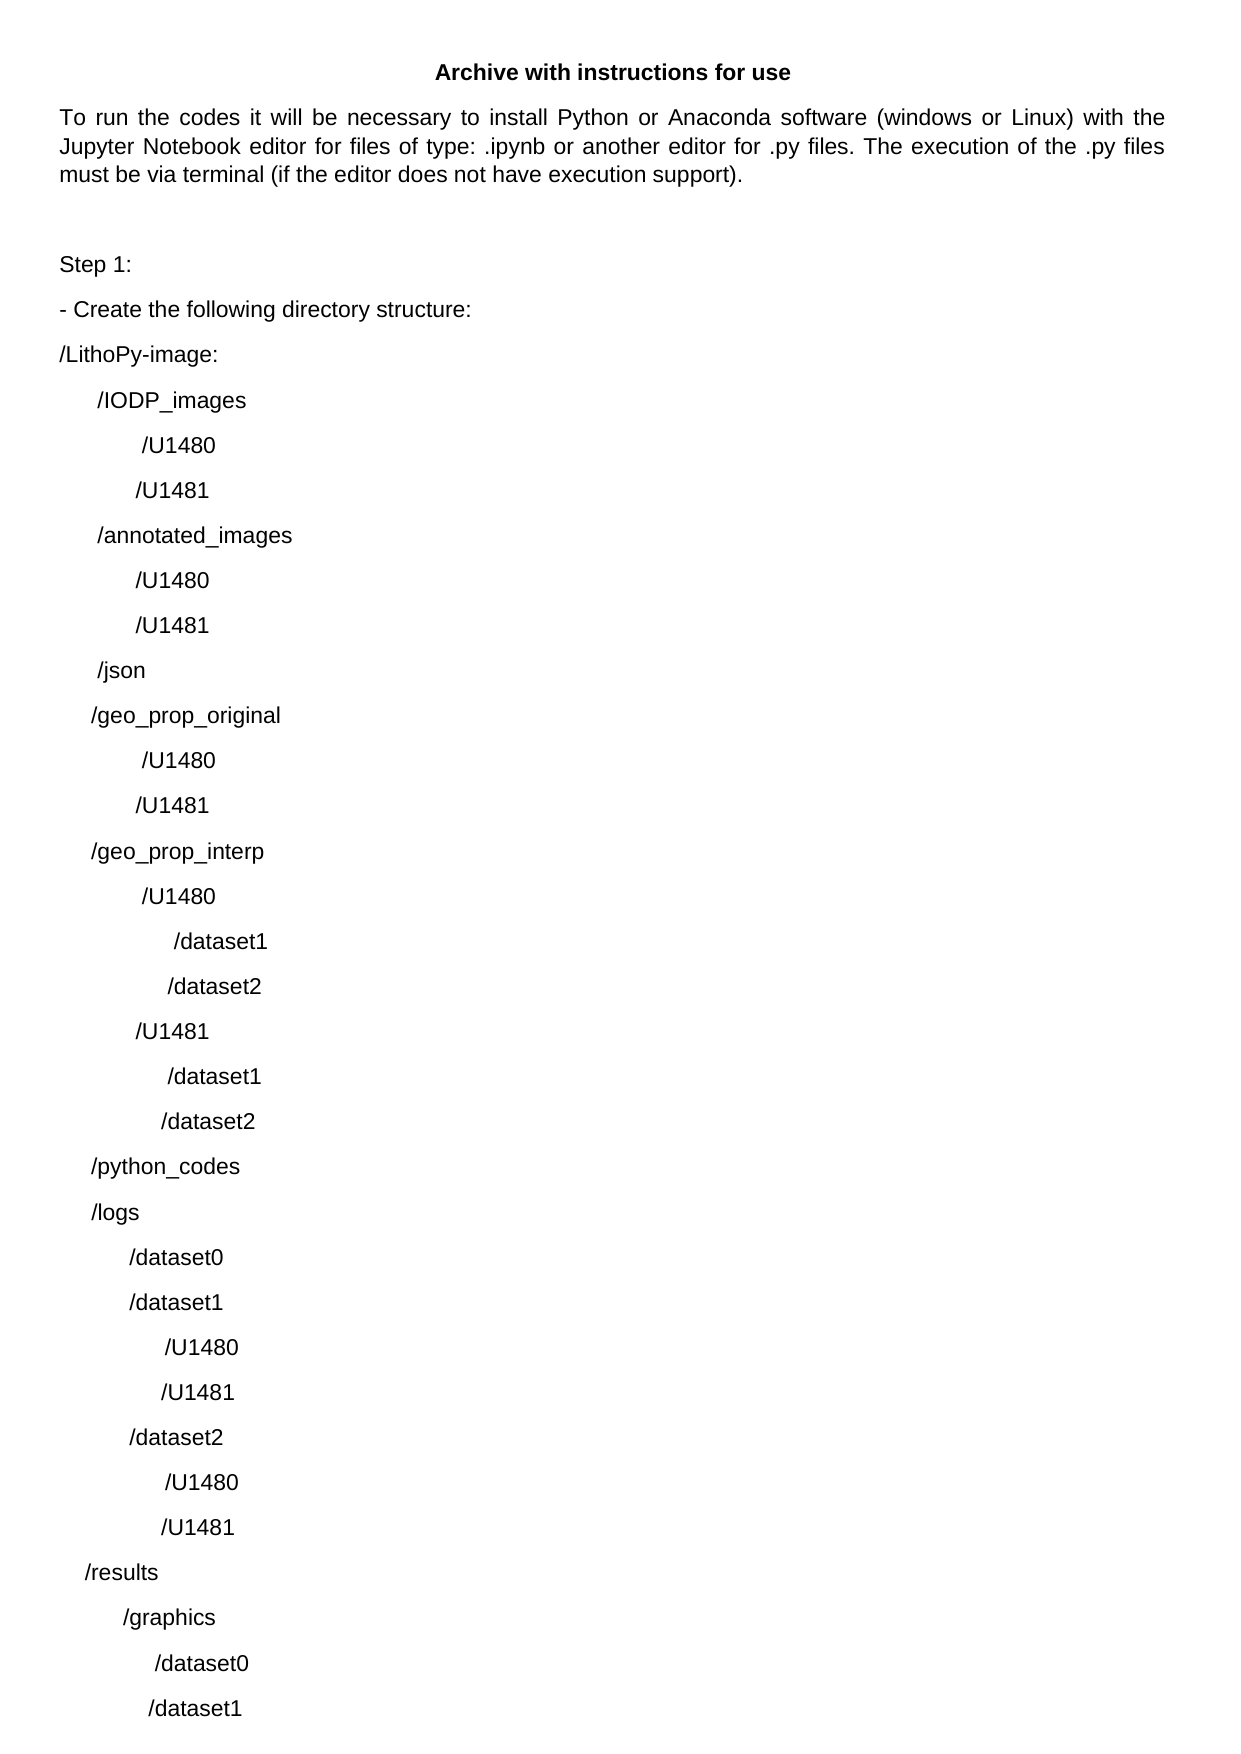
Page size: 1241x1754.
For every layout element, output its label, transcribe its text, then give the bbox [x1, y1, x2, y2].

text /U1480 [59, 1469, 1167, 1495]
text /dataset1 [59, 1063, 1167, 1089]
text /U1480 [59, 883, 1167, 909]
text /LithoPy-image: [59, 341, 1167, 368]
text /results [59, 1559, 1167, 1586]
text /U1480 [59, 747, 1167, 774]
text /dataset0 [59, 1649, 1167, 1676]
text /geo_prop_interp [59, 838, 1167, 864]
text /U1480 [59, 432, 1167, 458]
text /IODP_images [59, 387, 1167, 413]
text /python_codes [59, 1153, 1167, 1180]
text /U1480 [59, 1334, 1167, 1360]
text /dataset2 [59, 1108, 1167, 1134]
text /json [59, 657, 1167, 683]
text To run the codes it will be necessary to install Python or Anaconda software (windows or Linux) with the Jupyter Notebook editor for files of type: .ipynb or another editor for .py files. The execution of the .py files must be via terminal (if the editor does not have execution support). [59, 104, 1167, 187]
text /U1481 [59, 477, 1167, 503]
text /U1481 [59, 612, 1167, 638]
text /graphics [59, 1604, 1167, 1631]
text /dataset1 [59, 1694, 1167, 1721]
text Step 1: [59, 251, 1167, 278]
text /geo_prop_original [59, 702, 1167, 729]
text /dataset2 [59, 973, 1167, 999]
text /annotated_images [59, 522, 1167, 548]
text /U1480 [59, 567, 1167, 593]
text /dataset2 [59, 1424, 1167, 1450]
text /U1481 [59, 1018, 1167, 1044]
text /dataset0 [59, 1243, 1167, 1270]
text - Create the following directory structure: [59, 296, 1167, 323]
text Archive with instructions for use [59, 59, 1167, 85]
text /U1481 [59, 1514, 1167, 1541]
text /dataset1 [59, 1289, 1167, 1315]
text /logs [59, 1198, 1167, 1225]
text /U1481 [59, 1379, 1167, 1405]
text /U1481 [59, 792, 1167, 819]
text /dataset1 [59, 928, 1167, 954]
